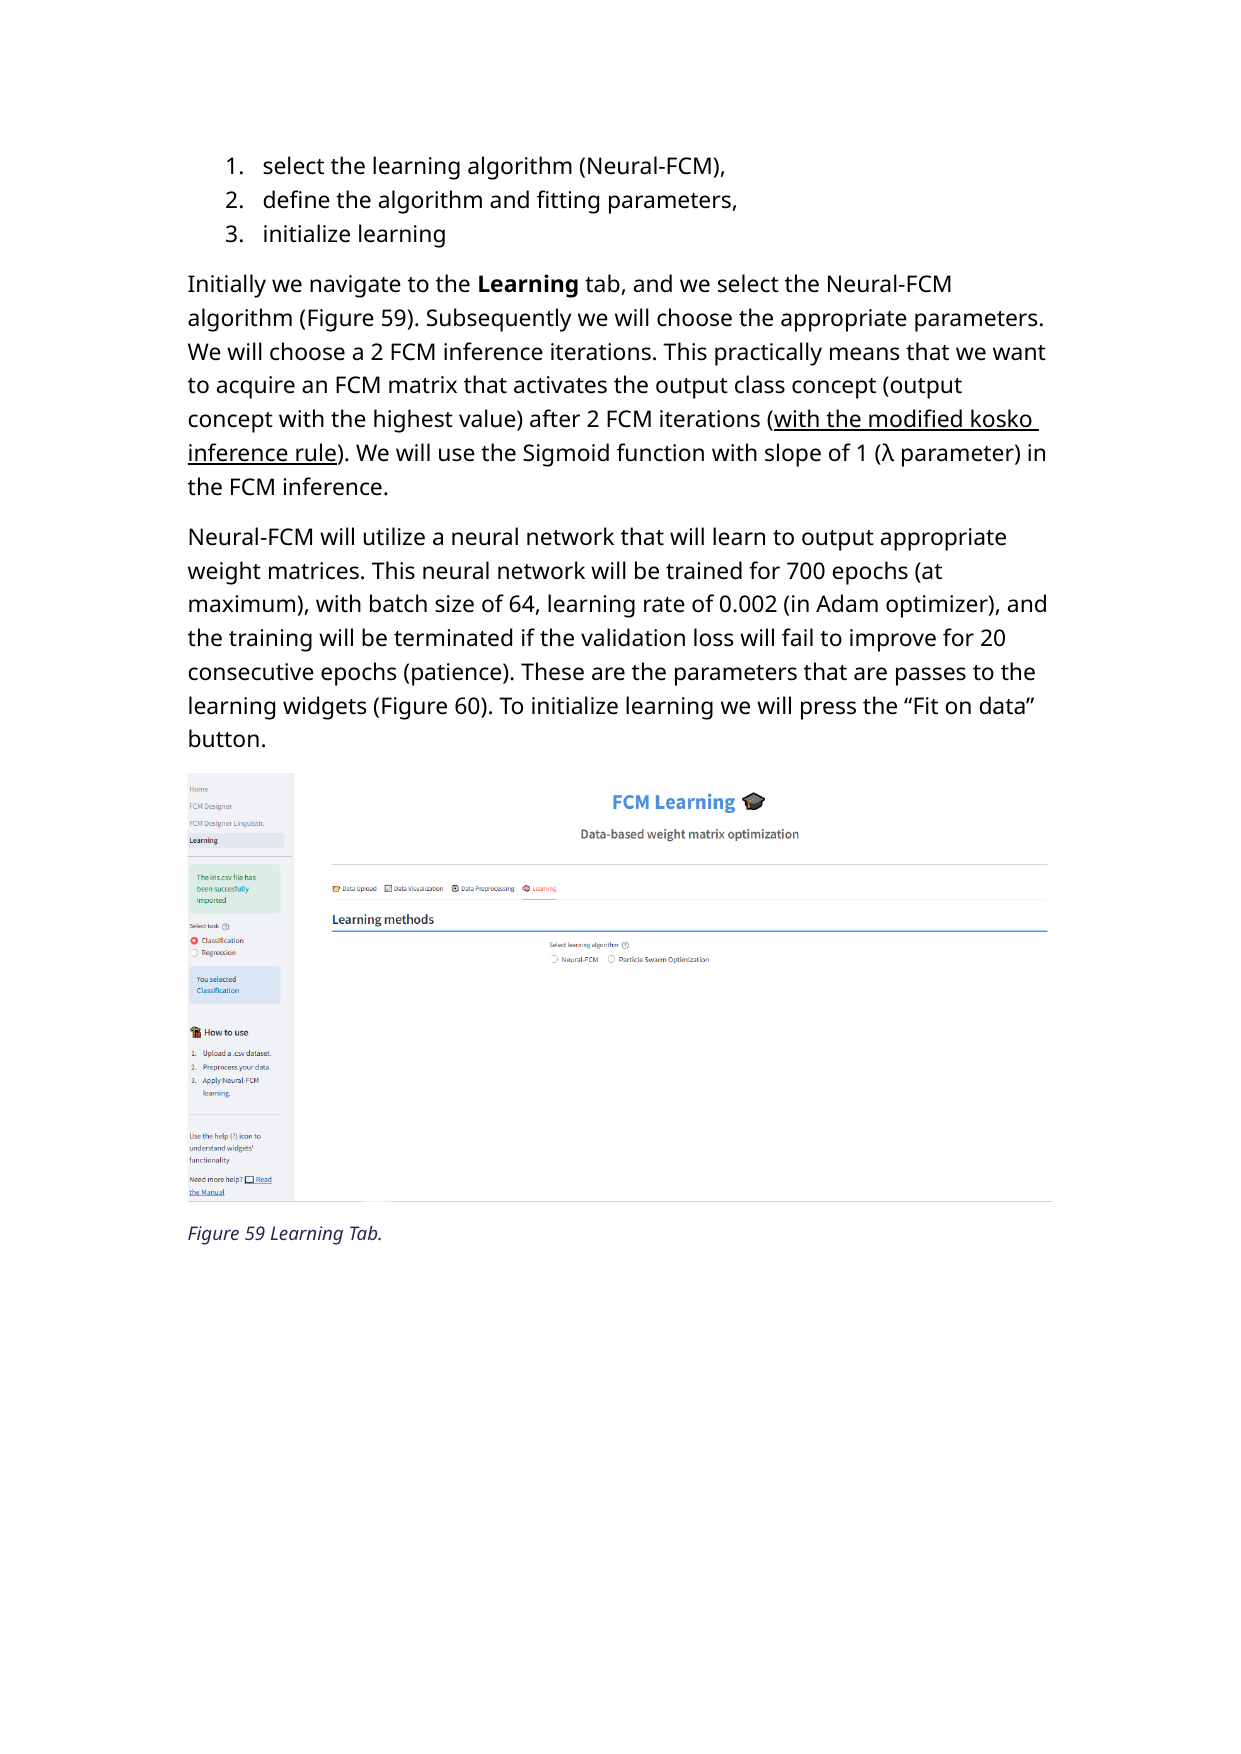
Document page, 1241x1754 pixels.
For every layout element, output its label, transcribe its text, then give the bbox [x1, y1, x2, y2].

picture [187, 773, 1053, 1202]
text Neural-FCM will utilize a neural network that will learn to output appropriate weight matrices. This neural network will be trained for 700 epochs (at maximum), with batch size of 64, learning rate of 0.002 (in Adam optimizer), and the training will be terminated if the validation loss will fail to improve for 20 consecutive epochs (patience). These are the parameters that are passes to the learning widgets (Figure 60). To initialize learning we will press the “Fit on data” button. [187, 521, 1053, 754]
text Initially we navigate to the Learning tab, and we select the Neural-FCM algorithm (Figure 59). Subsequently we will choose the appropriate parameters. We will choose a 2 FCM inference iterations. This practically means that we want to acquire an FCM matrix that activates the output class concept (output concept with the highest value) after 2 FCM iterations (with the modified kosko inference rule). We will use the Sigmoid function with slope of 1 (λ parameter) in the FCM inference. [187, 268, 1053, 502]
list initialize learning [225, 217, 1053, 249]
list select the learning algorithm (Neural-FCM), [225, 150, 1053, 181]
text Figure 59 Learning Tab. [187, 1221, 1053, 1246]
list define the algorithm and fitting parameters, [225, 184, 1053, 215]
